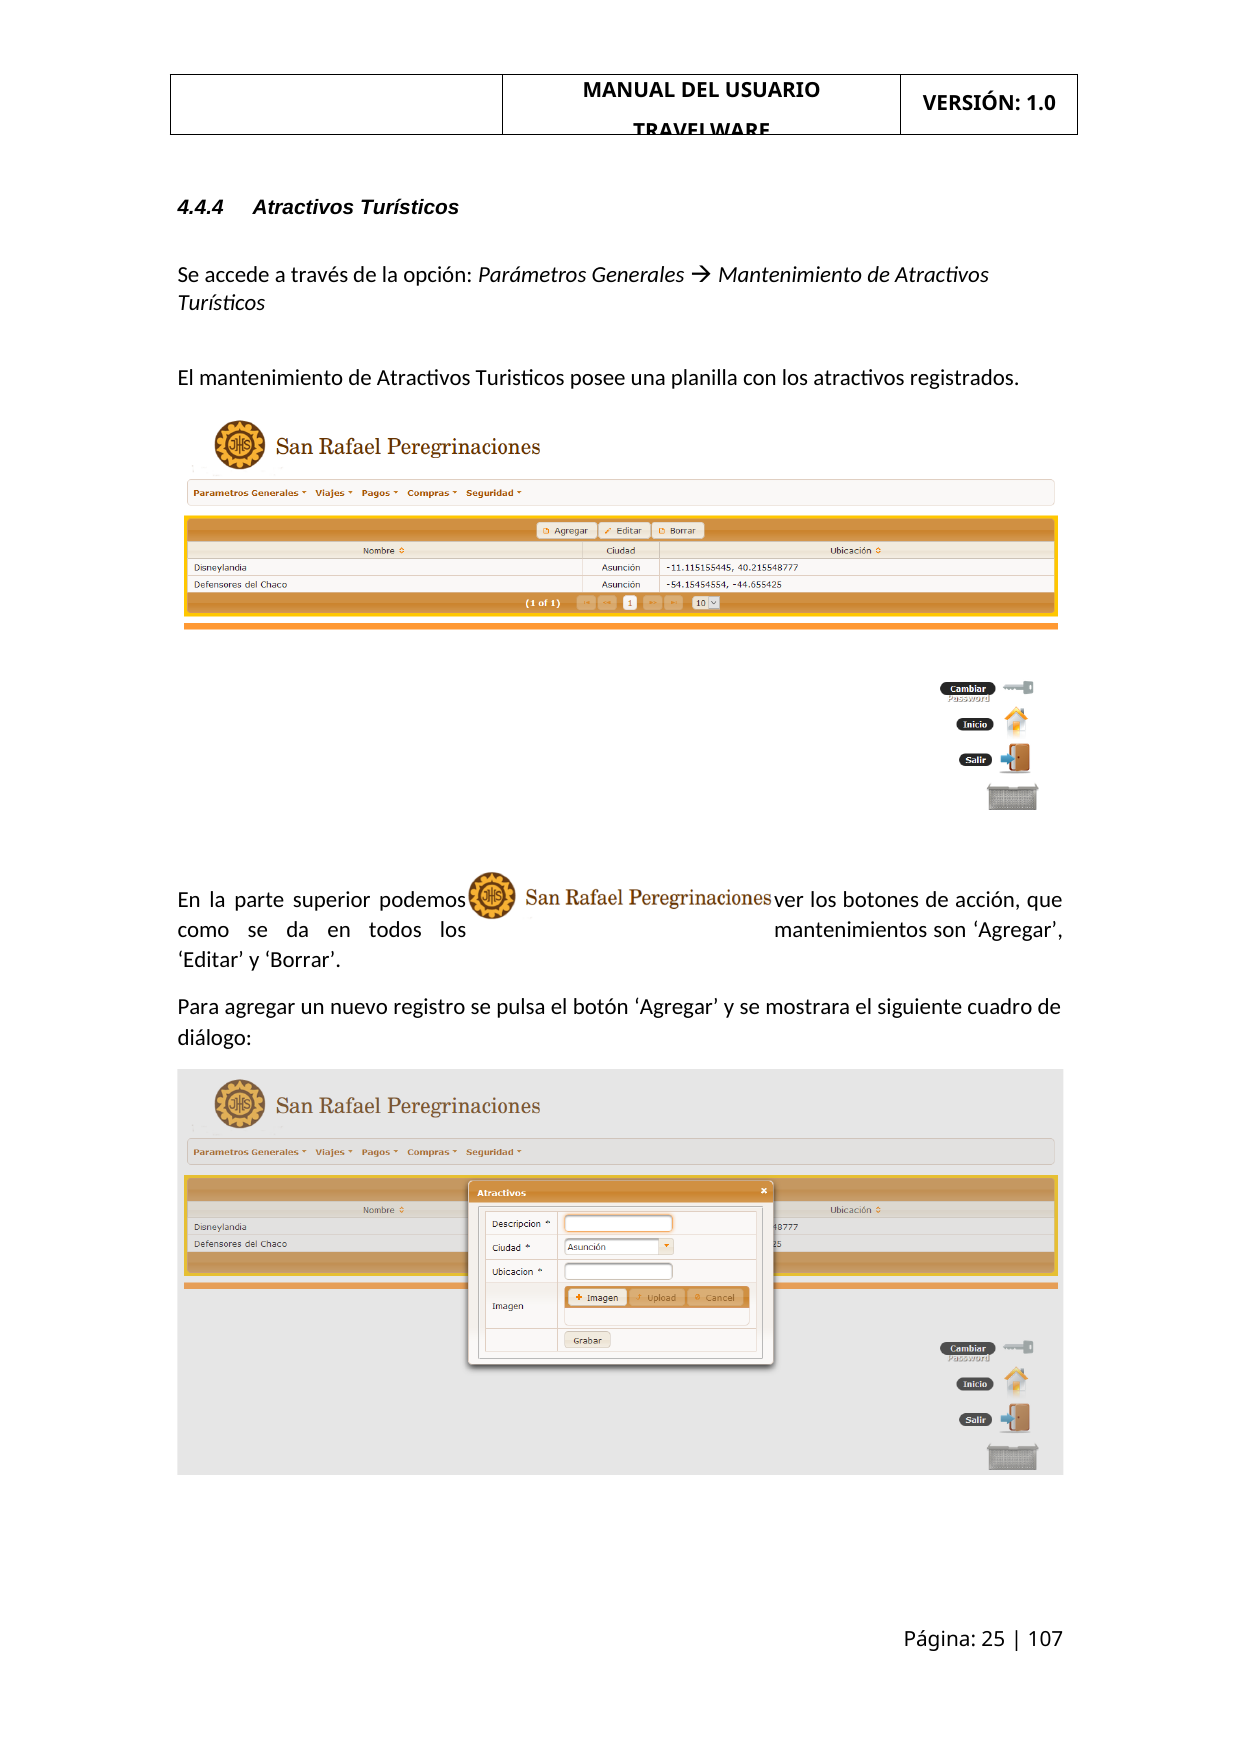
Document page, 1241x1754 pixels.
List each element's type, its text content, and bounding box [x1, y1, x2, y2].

picture [177, 409, 1064, 820]
text El mantenimiento de Atractivos Turisticos posee una planilla con los atractivos registrados. [177, 363, 1063, 391]
picture [466, 869, 774, 920]
subtitle Atractivos Turísticos [177, 195, 1063, 219]
text Se accede a través de la opción: Parámetros Generales Mantenimiento de Atractivos Turísticos [177, 260, 1063, 316]
picture [177, 1069, 1064, 1475]
text Para agregar un nuevo registro se pulsa el botón ‘Agregar’ y se mostrara el siguiente cuadro de diálogo: [177, 992, 1063, 1051]
text En la parte superior podemos ver los botones de acción, que como se da en todos los mantenimientos son ‘Agregar’, ‘Editar’ y ‘Borrar’. [177, 885, 1063, 974]
